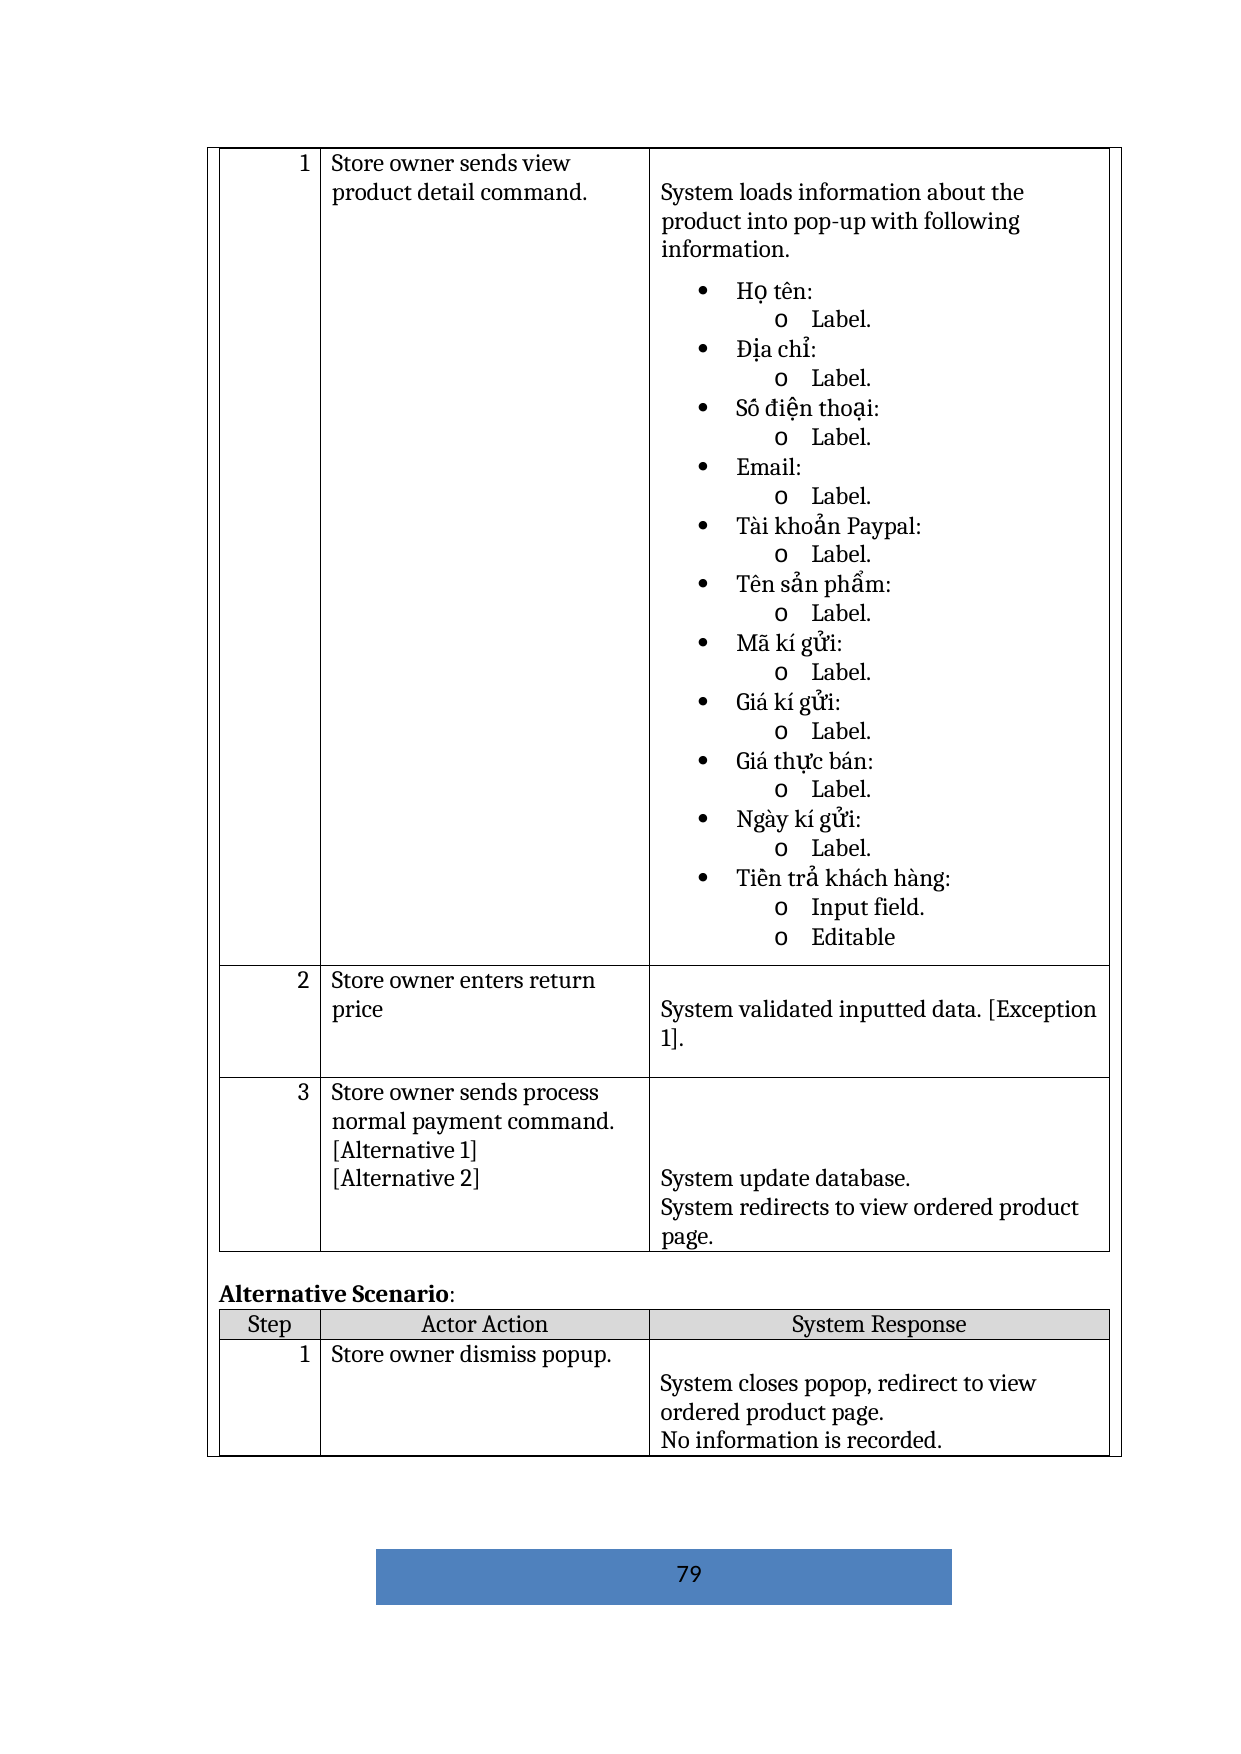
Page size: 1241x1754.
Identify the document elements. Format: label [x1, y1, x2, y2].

table_cell [208, 148, 1121, 1456]
